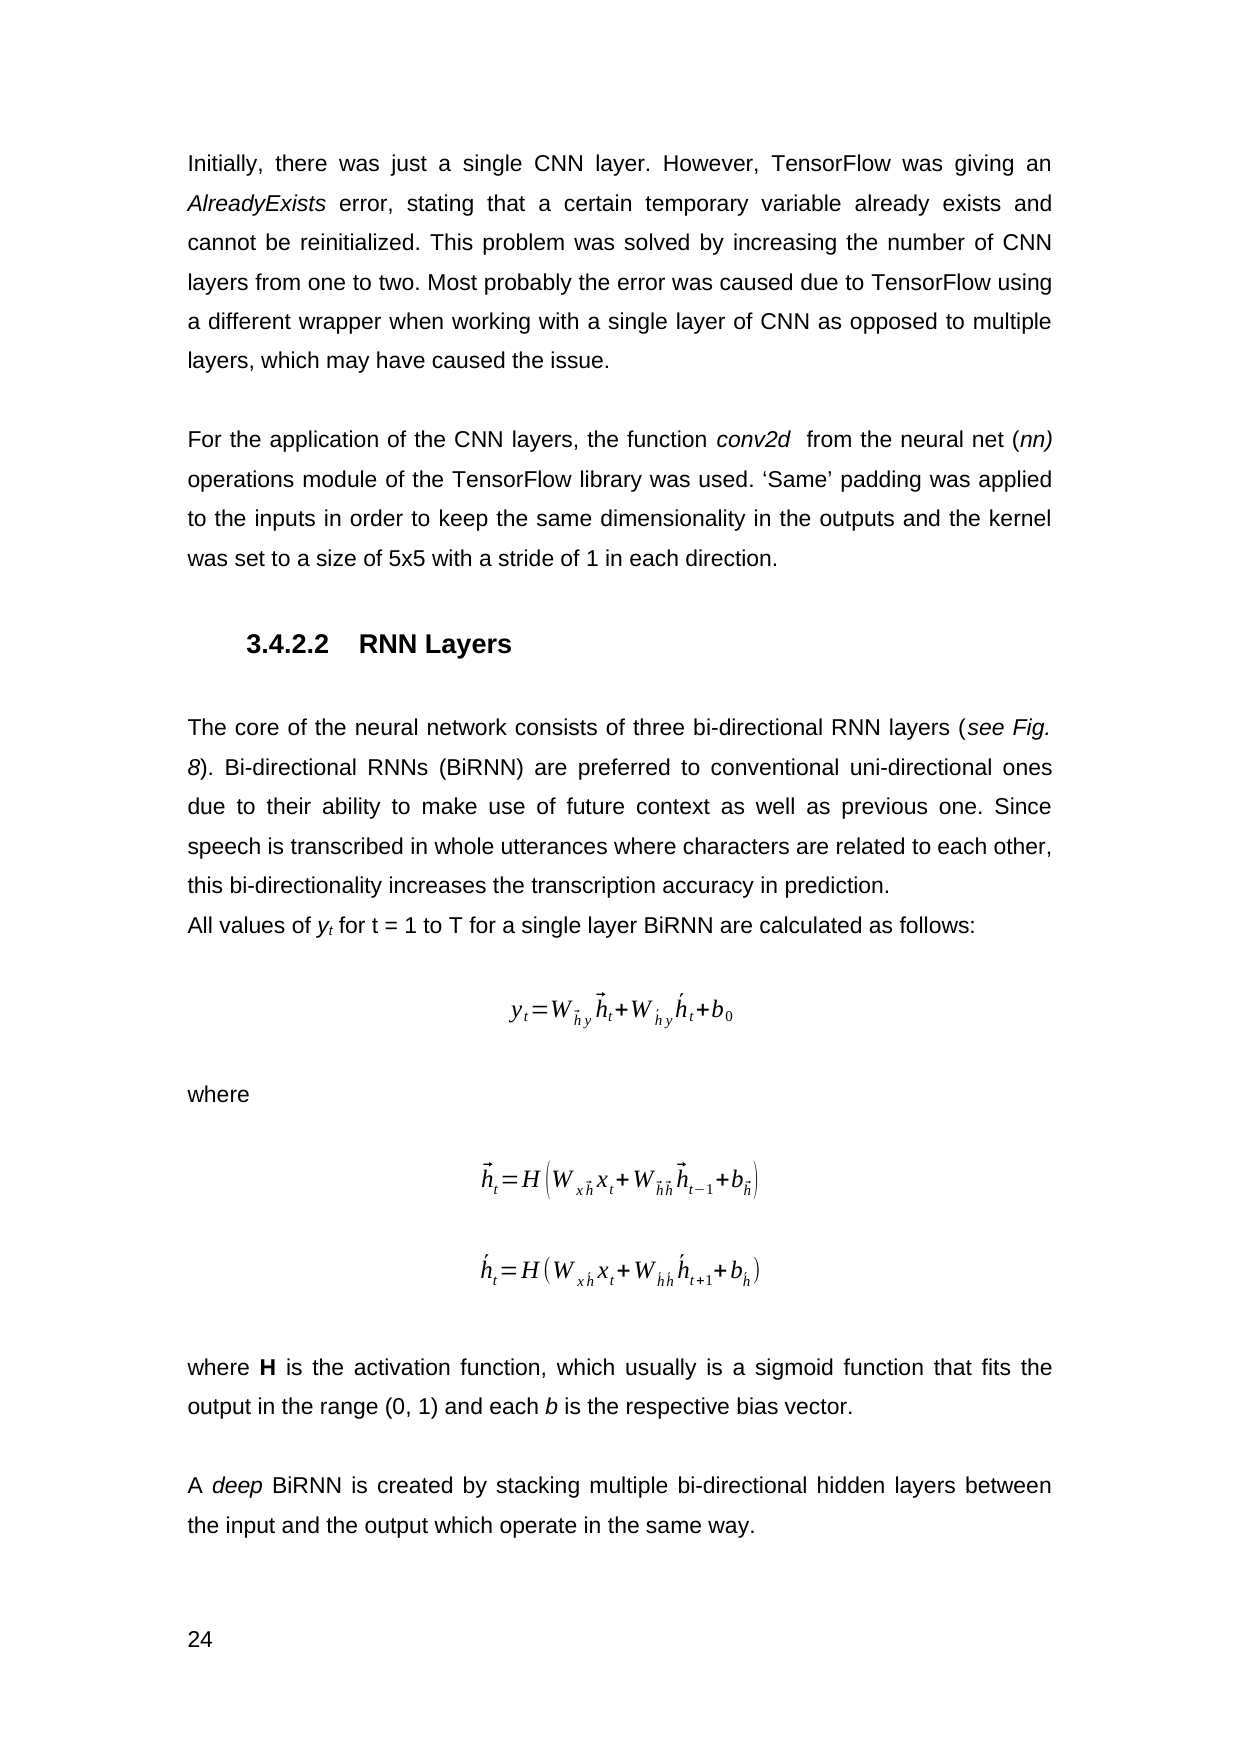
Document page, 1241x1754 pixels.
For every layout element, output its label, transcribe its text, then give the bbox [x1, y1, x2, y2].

text A deep BiRNN is created by stacking multiple bi-directional hidden layers between the input and the output which operate in the same way. [187, 1472, 1053, 1538]
text where H is the activation function, which usually is a sigmoid function that fits the output in the range (0, 1) and each b is the respective bias vector. [187, 1354, 1053, 1419]
text For the application of the CNN layers, the function conv2d from the neural net (nn) operations module of the TensorFlow library was used. ‘Same’ padding was applied to the inputs in order to keep the same dimensionality in the outputs and the kernel was set to a size of 5x5 with a stride of 1 in each direction. [187, 426, 1053, 571]
text All values of yt for t = 1 to T for a single layer BiRNN are calculated as follows: [187, 912, 1053, 938]
subtitle RNN Layers [246, 628, 1053, 659]
text Initially, there was just a single CNN layer. However, TensorFlow was giving an AlreadyExists error, stating that a certain temporary variable already exists and cannot be reinitialized. This problem was solved by increasing the number of CNN layers from one to two. Most probably the error was caused due to TensorFlow using a different wrapper when working with a single layer of CNN as opposed to multiple layers, which may have caused the issue. [187, 150, 1053, 374]
text The core of the neural network consists of three bi-directional RNN layers (see Fig. 8). Bi-directional RNNs (BiRNN) are preferred to conventional uni-directional ones due to their ability to make use of future context as well as previous one. Since speech is transcribed in whole utterances where characters are related to each other, this bi-directionality increases the transcription accuracy in prediction. [187, 714, 1053, 898]
text where [187, 1081, 1053, 1107]
